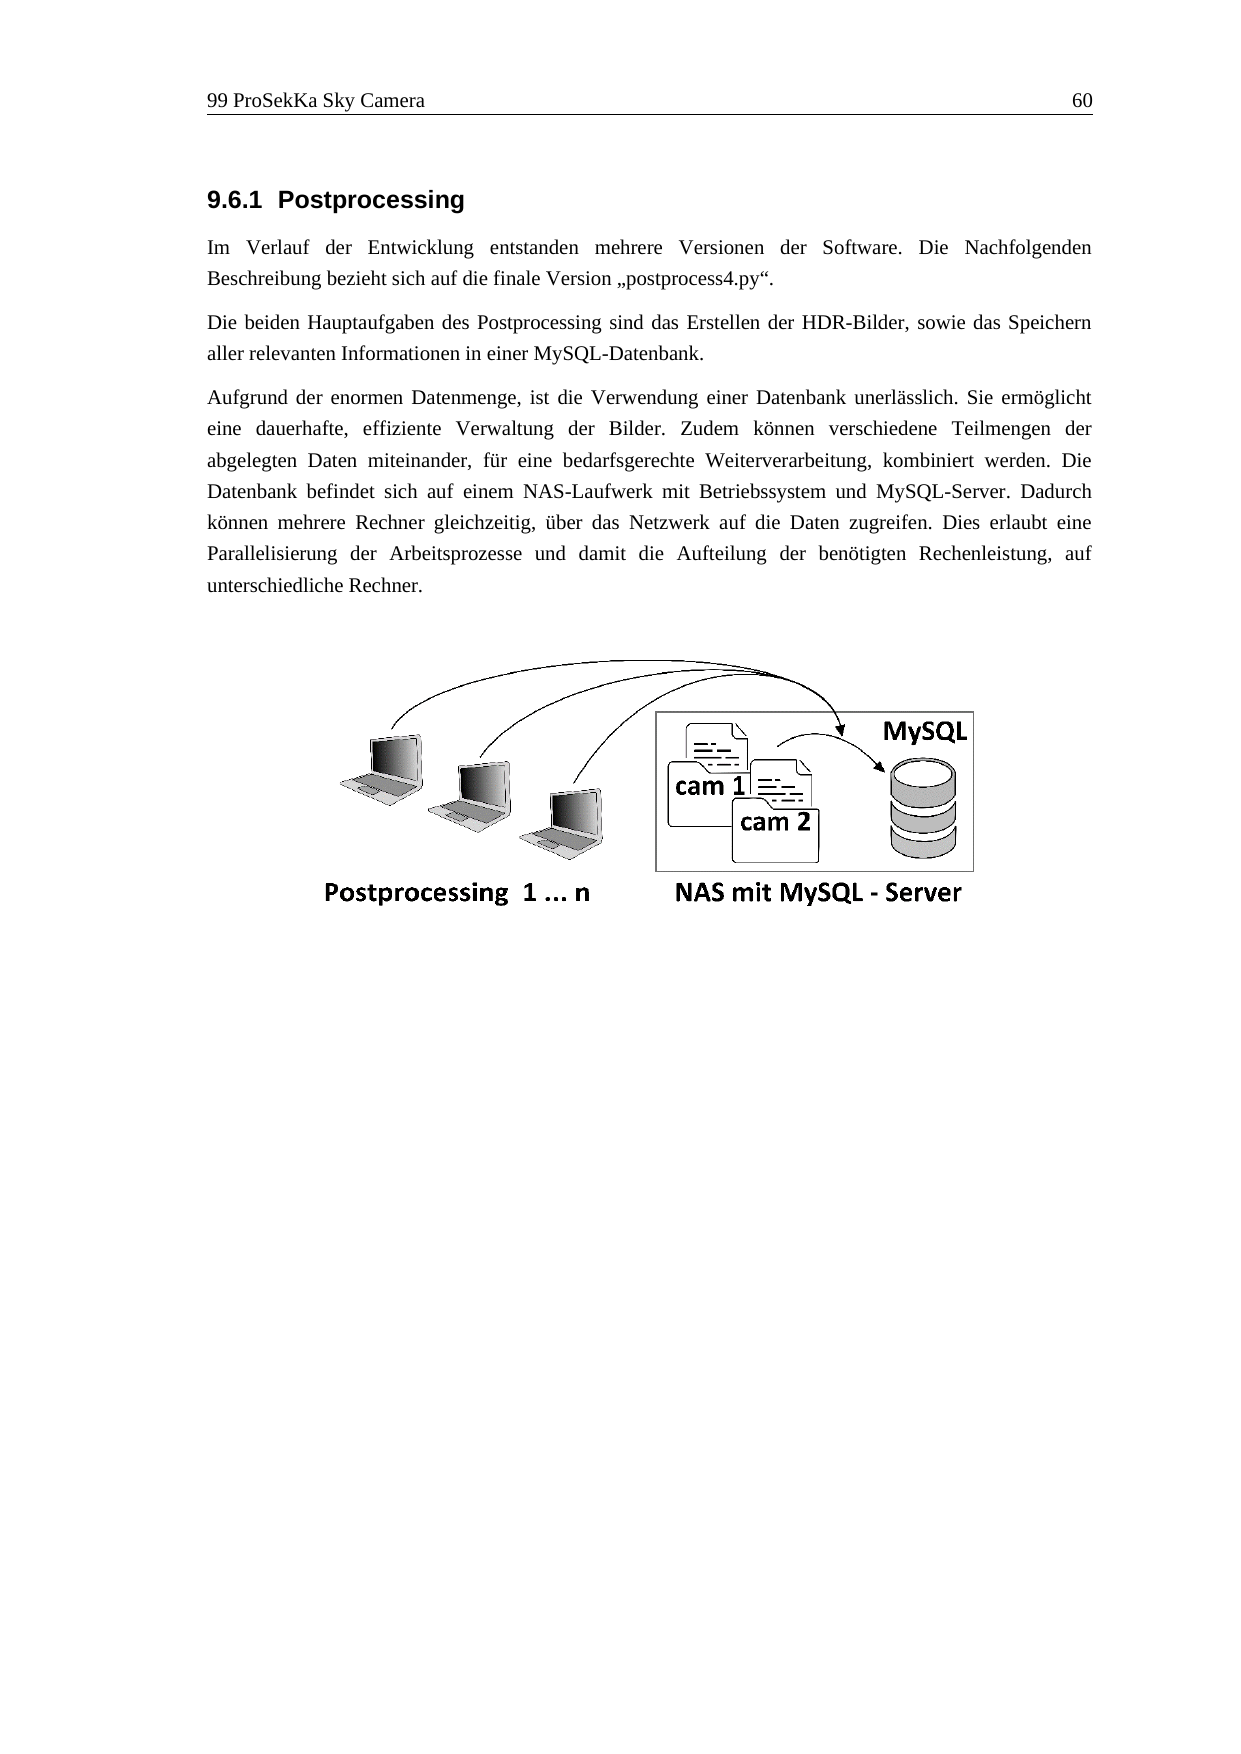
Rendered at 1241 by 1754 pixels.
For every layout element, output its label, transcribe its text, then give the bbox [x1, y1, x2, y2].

subtitle Postprocessing [207, 185, 1093, 214]
text Aufgrund der enormen Datenmenge, ist die Verwendung einer Datenbank unerlässlich. Sie ermöglicht eine dauerhafte, effiziente Verwaltung der Bilder. Zudem können verschiedene Teilmengen der abgelegten Daten miteinander, für eine bedarfsgerechte Weiterverarbeitung, kombiniert werden. Die Datenbank befindet sich auf einem NAS-Laufwerk mit Betriebssystem und MySQL-Server. Dadurch können mehrere Rechner gleichzeitig, über das Netzwerk auf die Daten zugreifen. Dies erlaubt eine Parallelisierung der Arbeitsprozesse und damit die Aufteilung der benötigten Rechenleistung, auf unterschiedliche Rechner. [207, 385, 1093, 597]
picture [325, 660, 974, 906]
text Die beiden Hauptaufgaben des Postprocessing sind das Erstellen der HDR-Bilder, sowie das Speichern aller relevanten Informationen in einer MySQL-Datenbank. [207, 310, 1093, 365]
text Im Verlauf der Entwicklung entstanden mehrere Versionen der Software. Die Nachfolgenden Beschreibung bezieht sich auf die finale Version „postprocess4.py“. [207, 235, 1093, 290]
